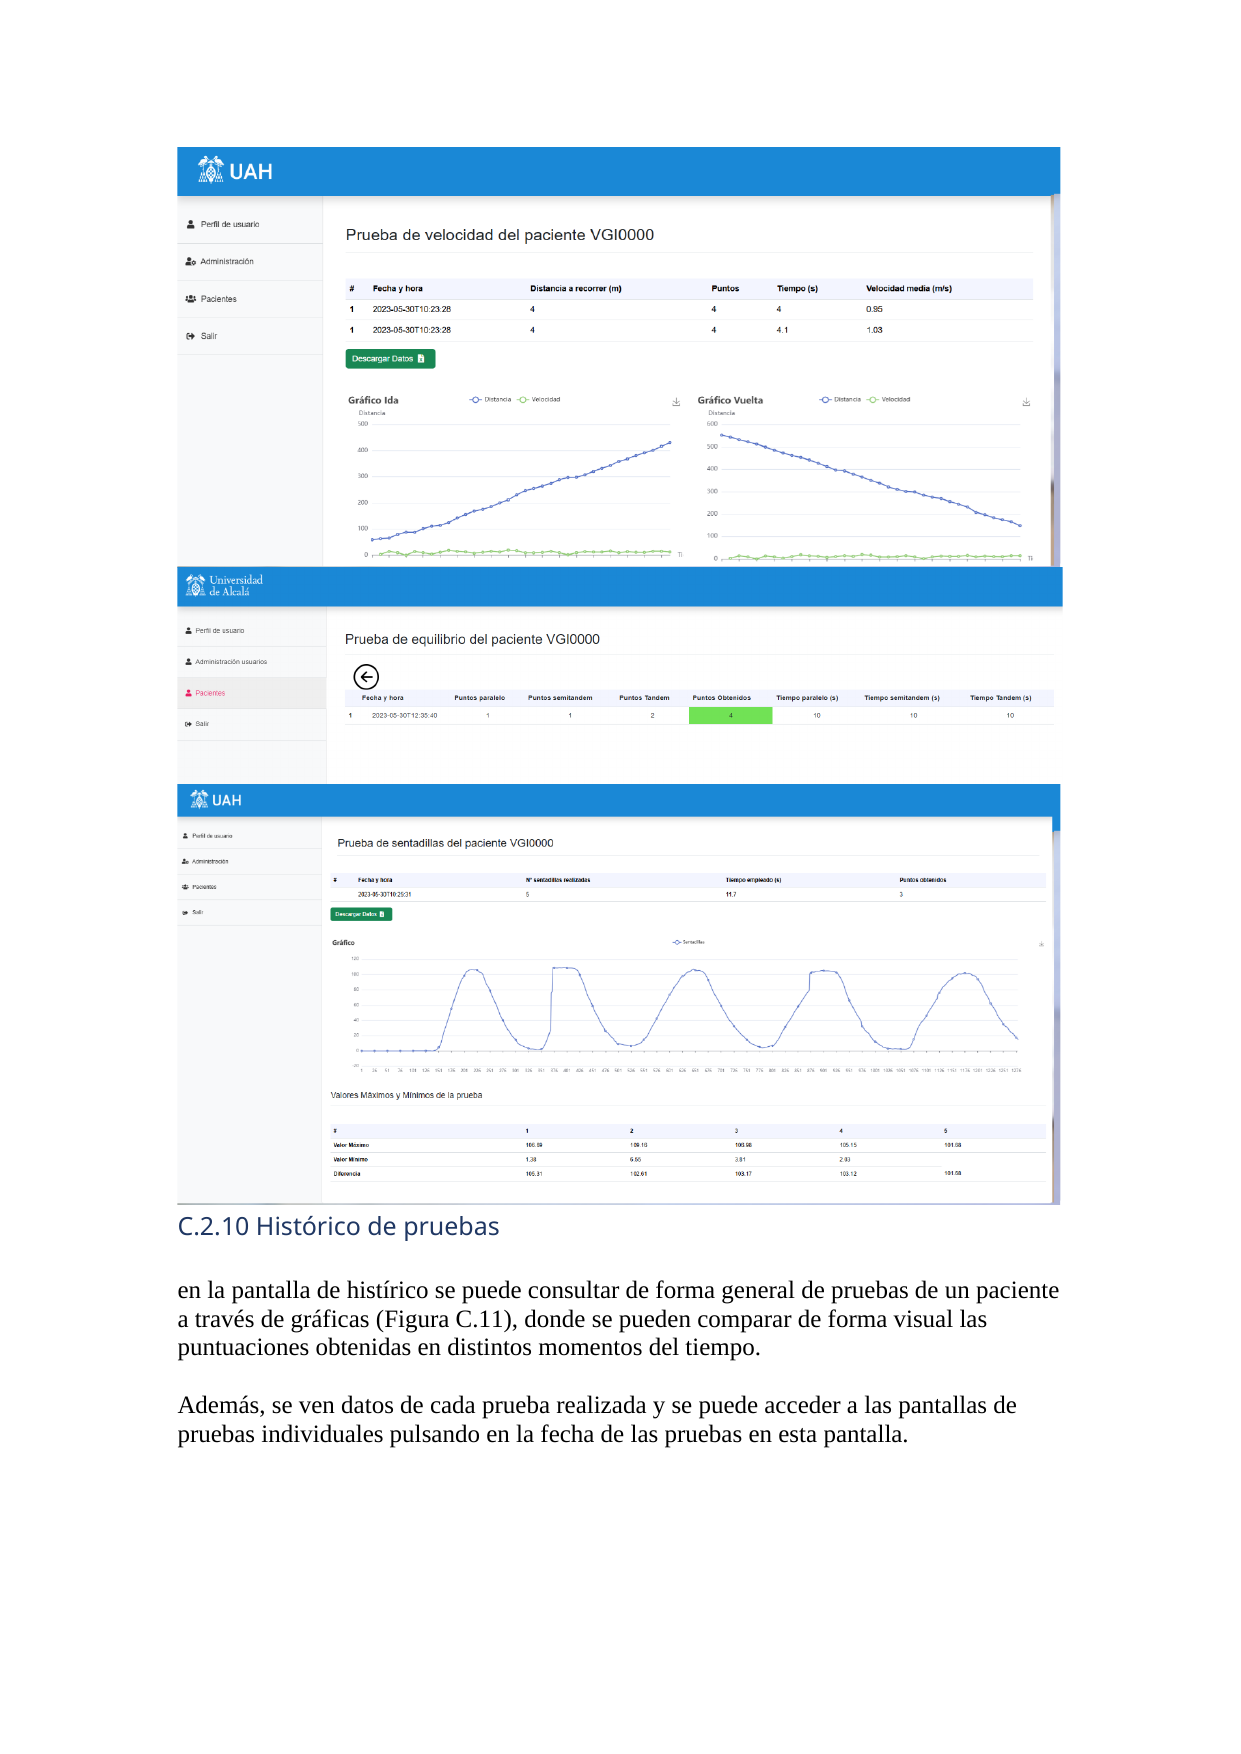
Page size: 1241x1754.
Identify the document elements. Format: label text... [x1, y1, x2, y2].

text Además, se ven datos de cada prueba realizada y se puede acceder a las pantallas de pruebas individuales pulsando en la fecha de las pruebas en esta pantalla. [177, 1390, 1063, 1448]
text en la pantalla de histírico se puede consultar de forma general de pruebas de un paciente a través de gráficas (Figura C.11), donde se pueden comparar de forma visual las puntuaciones obtenidas en distintos momentos del tiempo. [177, 1275, 1063, 1361]
subtitle C.2.10 Histórico de pruebas [177, 1209, 1063, 1243]
picture [177, 147, 1063, 1205]
